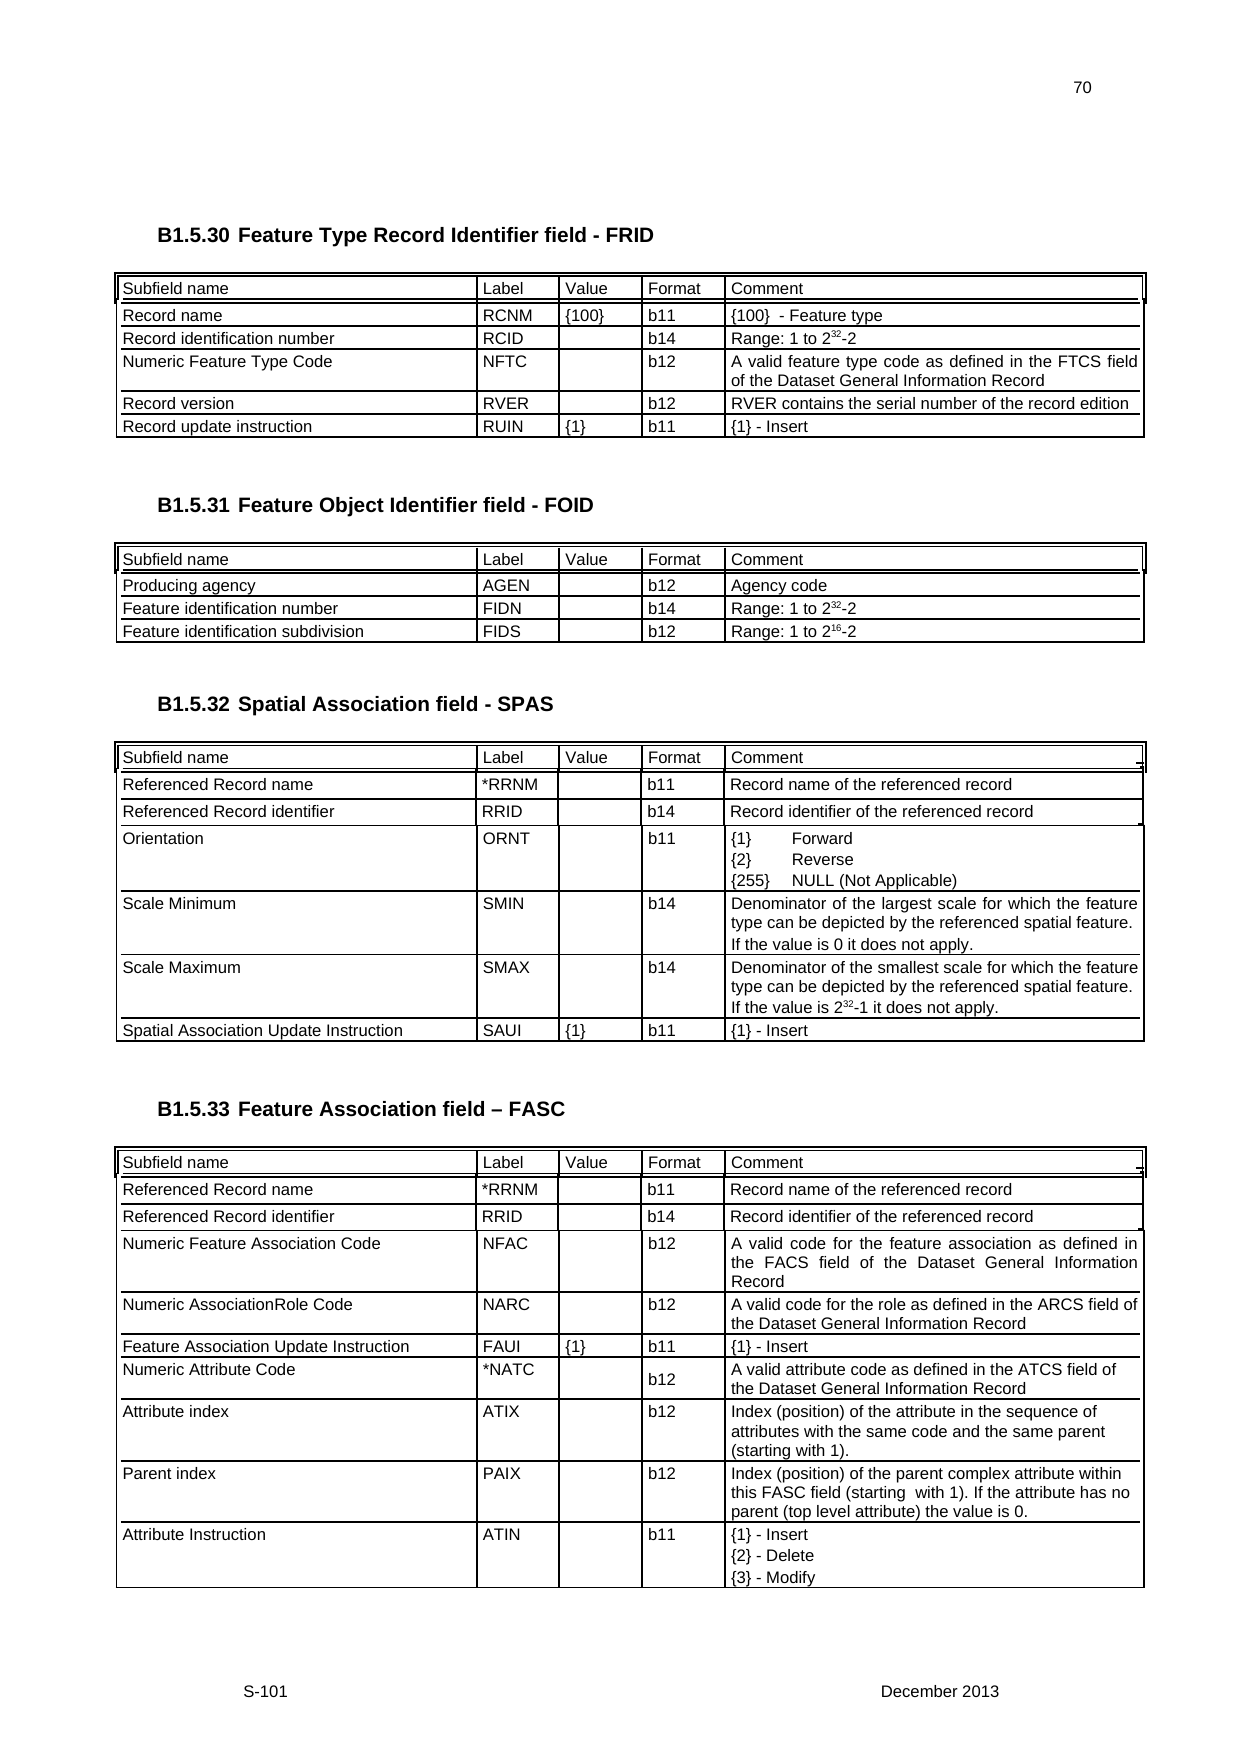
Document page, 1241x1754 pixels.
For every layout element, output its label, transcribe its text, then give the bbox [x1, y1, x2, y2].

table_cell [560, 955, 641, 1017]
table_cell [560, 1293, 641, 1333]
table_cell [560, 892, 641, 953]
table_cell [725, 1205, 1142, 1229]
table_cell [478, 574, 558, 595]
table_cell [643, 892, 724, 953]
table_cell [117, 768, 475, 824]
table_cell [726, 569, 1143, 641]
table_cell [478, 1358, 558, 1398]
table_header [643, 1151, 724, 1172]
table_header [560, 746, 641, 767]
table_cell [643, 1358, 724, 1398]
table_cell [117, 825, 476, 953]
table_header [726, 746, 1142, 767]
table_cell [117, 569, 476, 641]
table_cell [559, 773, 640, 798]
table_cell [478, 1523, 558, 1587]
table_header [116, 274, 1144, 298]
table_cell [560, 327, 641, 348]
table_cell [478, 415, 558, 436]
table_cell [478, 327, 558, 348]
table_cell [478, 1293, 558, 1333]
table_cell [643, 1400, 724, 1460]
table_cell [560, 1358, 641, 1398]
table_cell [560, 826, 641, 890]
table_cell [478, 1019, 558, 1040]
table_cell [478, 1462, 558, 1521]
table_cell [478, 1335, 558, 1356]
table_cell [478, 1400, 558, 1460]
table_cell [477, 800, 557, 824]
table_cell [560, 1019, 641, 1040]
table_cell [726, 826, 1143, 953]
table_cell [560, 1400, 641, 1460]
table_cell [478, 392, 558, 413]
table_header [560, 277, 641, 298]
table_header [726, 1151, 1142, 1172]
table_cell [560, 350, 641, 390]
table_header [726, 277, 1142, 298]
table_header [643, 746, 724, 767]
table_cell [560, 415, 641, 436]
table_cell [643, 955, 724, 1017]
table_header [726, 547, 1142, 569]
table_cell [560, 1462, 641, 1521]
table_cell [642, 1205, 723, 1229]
subtitle Spatial Association field - SPAS [157, 692, 1094, 716]
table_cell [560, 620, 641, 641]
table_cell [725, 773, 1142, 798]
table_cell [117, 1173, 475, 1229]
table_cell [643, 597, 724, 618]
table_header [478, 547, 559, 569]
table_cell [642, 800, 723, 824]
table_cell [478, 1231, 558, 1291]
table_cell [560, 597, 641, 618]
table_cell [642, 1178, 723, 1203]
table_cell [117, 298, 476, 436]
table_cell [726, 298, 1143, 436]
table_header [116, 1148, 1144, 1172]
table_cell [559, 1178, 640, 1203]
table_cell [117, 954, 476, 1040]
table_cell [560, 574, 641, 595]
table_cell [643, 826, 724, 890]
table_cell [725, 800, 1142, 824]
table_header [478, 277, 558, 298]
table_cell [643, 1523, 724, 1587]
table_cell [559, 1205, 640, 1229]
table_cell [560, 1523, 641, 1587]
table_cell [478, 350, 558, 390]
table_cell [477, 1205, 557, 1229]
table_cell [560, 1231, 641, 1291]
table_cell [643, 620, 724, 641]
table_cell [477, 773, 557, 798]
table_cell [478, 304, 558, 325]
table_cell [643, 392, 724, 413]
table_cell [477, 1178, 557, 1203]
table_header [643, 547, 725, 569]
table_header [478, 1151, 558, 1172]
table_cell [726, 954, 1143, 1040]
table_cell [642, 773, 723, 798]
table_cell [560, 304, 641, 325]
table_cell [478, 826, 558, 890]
subtitle Feature Association field – FASC [157, 1097, 1094, 1121]
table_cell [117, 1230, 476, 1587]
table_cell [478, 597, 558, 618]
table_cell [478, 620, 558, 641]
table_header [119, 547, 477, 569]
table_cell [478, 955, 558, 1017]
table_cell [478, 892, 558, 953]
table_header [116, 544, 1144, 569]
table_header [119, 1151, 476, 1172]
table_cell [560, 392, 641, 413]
subtitle Feature Object Identifier field - FOID [157, 493, 1094, 517]
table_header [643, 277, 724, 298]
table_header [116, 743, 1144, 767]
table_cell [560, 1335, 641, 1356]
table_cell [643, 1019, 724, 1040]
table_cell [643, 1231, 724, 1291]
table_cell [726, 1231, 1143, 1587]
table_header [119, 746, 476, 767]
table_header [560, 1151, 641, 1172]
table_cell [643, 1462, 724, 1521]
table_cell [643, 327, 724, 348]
subtitle Feature Type Record Identifier field - FRID [157, 223, 1094, 247]
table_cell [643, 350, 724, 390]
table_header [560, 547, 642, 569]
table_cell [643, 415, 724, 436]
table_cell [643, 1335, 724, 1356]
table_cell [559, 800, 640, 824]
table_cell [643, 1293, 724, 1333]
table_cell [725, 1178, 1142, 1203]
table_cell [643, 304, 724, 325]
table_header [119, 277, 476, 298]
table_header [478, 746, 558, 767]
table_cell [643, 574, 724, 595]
